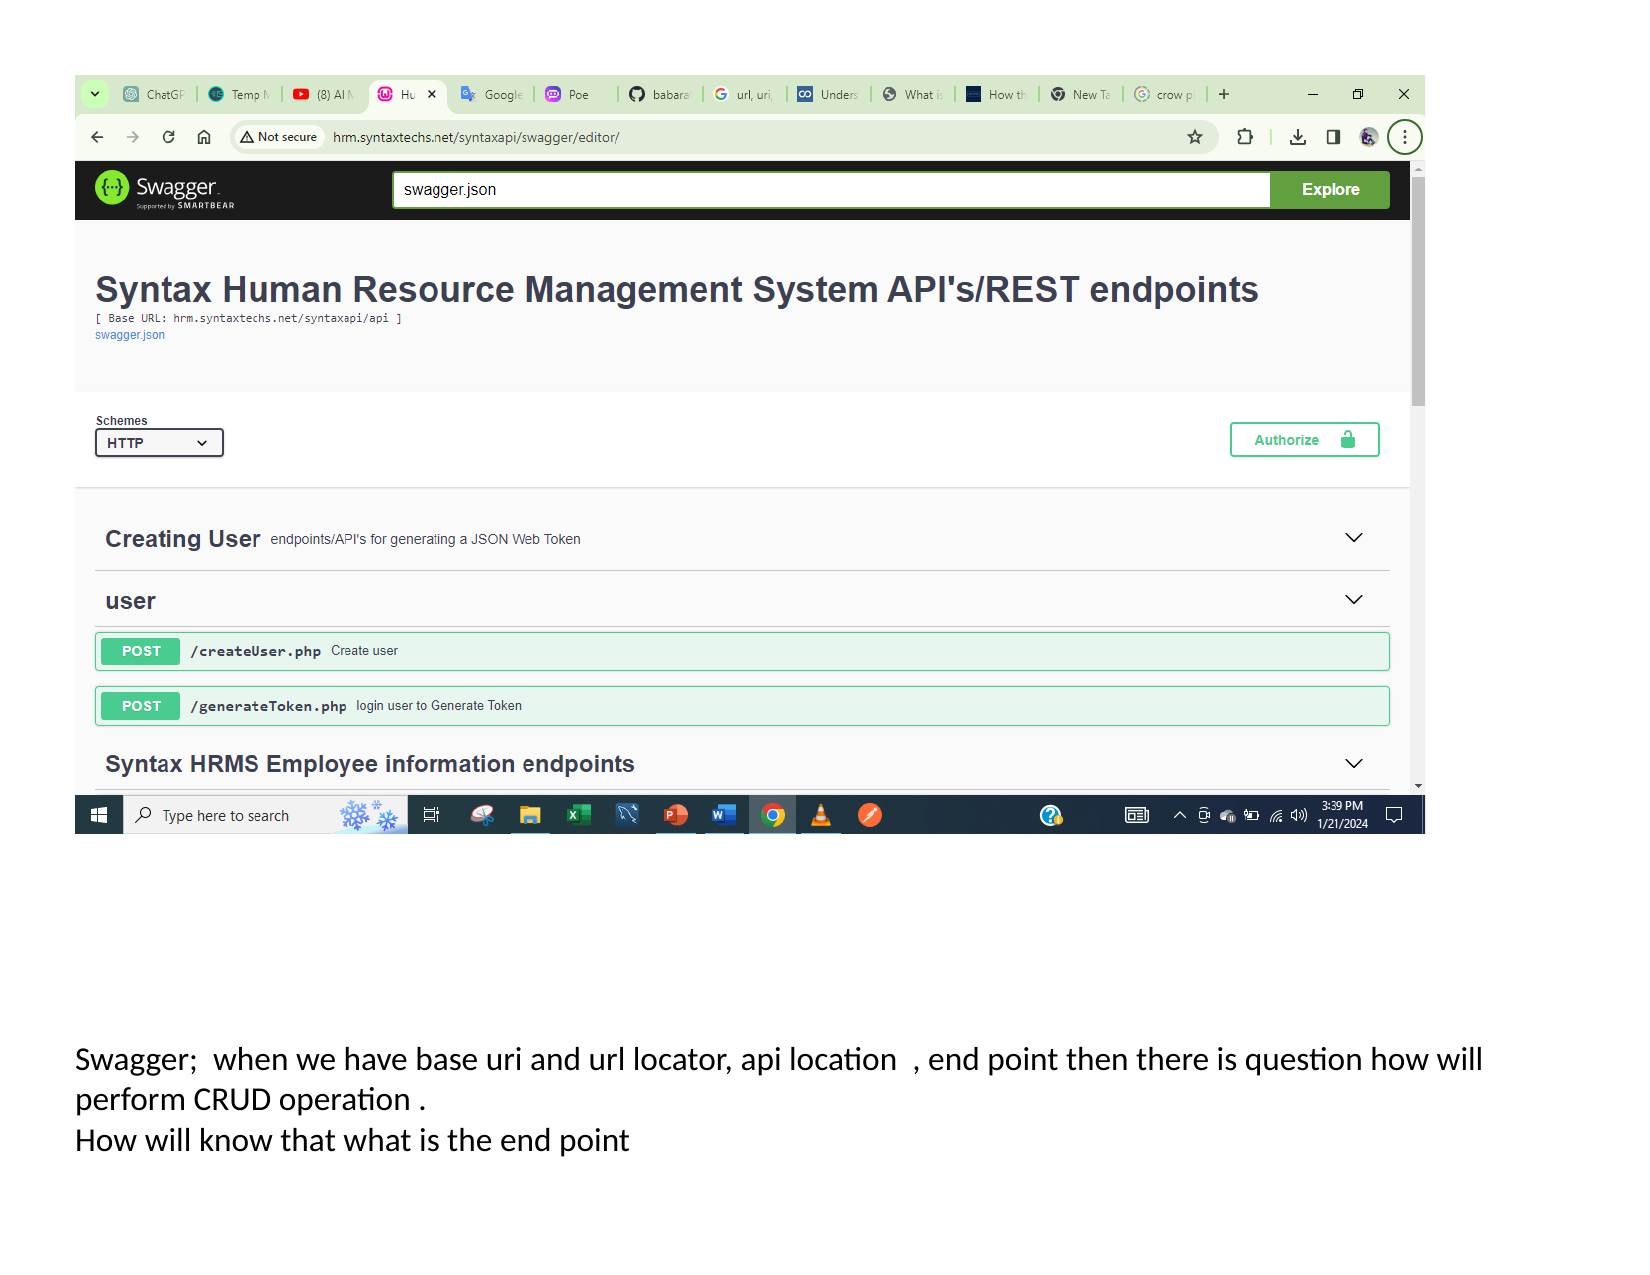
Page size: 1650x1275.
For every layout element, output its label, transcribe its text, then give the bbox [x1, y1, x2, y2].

picture [75, 75, 1425, 834]
text Swagger; when we have base uri and url locator, api location , end point then there is question how will perform CRUD operation . [75, 1038, 1575, 1119]
text How will know that what is the end point [75, 1119, 1575, 1160]
